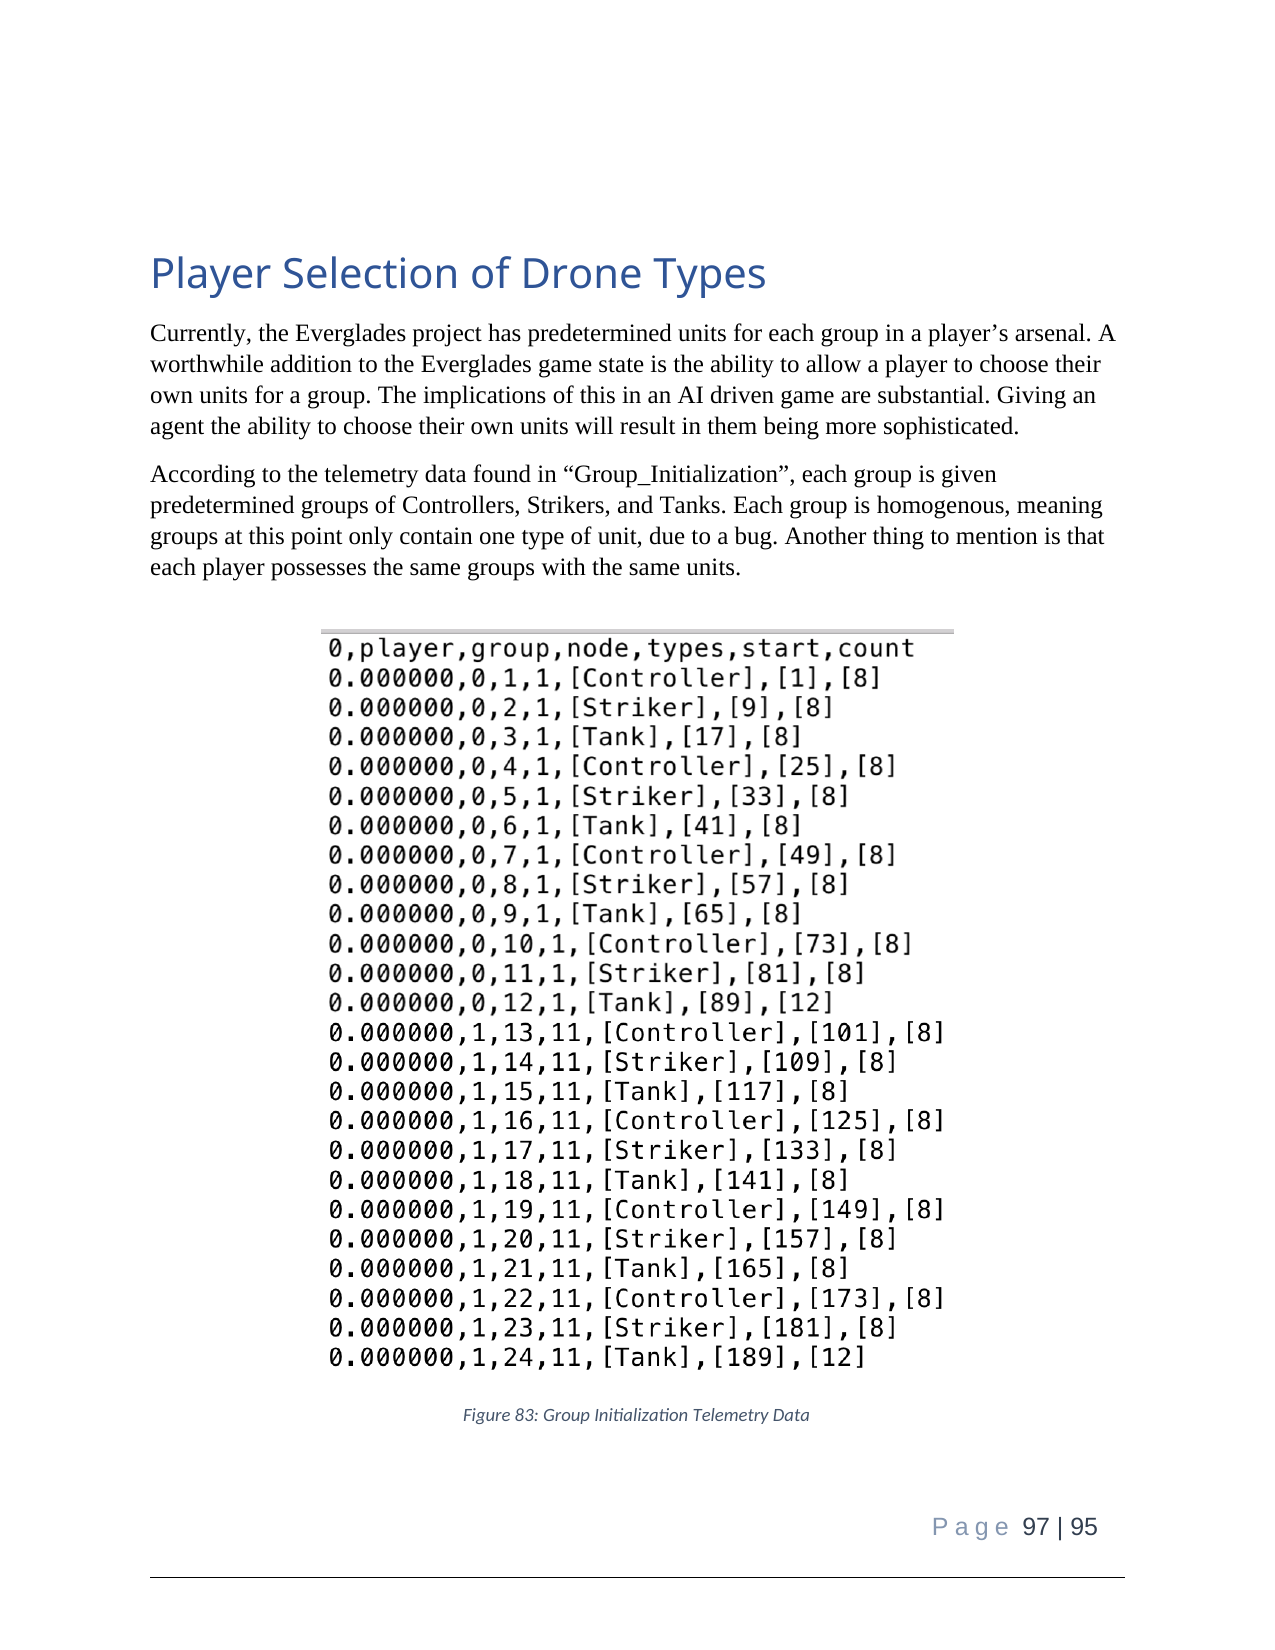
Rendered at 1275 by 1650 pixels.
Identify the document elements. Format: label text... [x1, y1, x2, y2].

picture [321, 629, 954, 1385]
text According to the telemetry data found in “Group_Initialization”, each group is given predetermined groups of Controllers, Strikers, and Tanks. Each group is homogenous, meaning groups at this point only contain one type of unit, due to a bug. Another thing to mention is that each player possesses the same groups with the same units. [150, 459, 1125, 581]
text Figure 83: Group Initialization Telemetry Data [150, 1403, 1125, 1426]
text Player Selection of Drone Types [150, 244, 1125, 301]
text Currently, the Everglades project has predetermined units for each group in a player’s arsenal. A worthwhile addition to the Everglades game state is the ability to allow a player to choose their own units for a group. The implications of this in an AI driven game are substantial. Giving an agent the ability to choose their own units will result in them being more sophisticated. [150, 318, 1125, 440]
